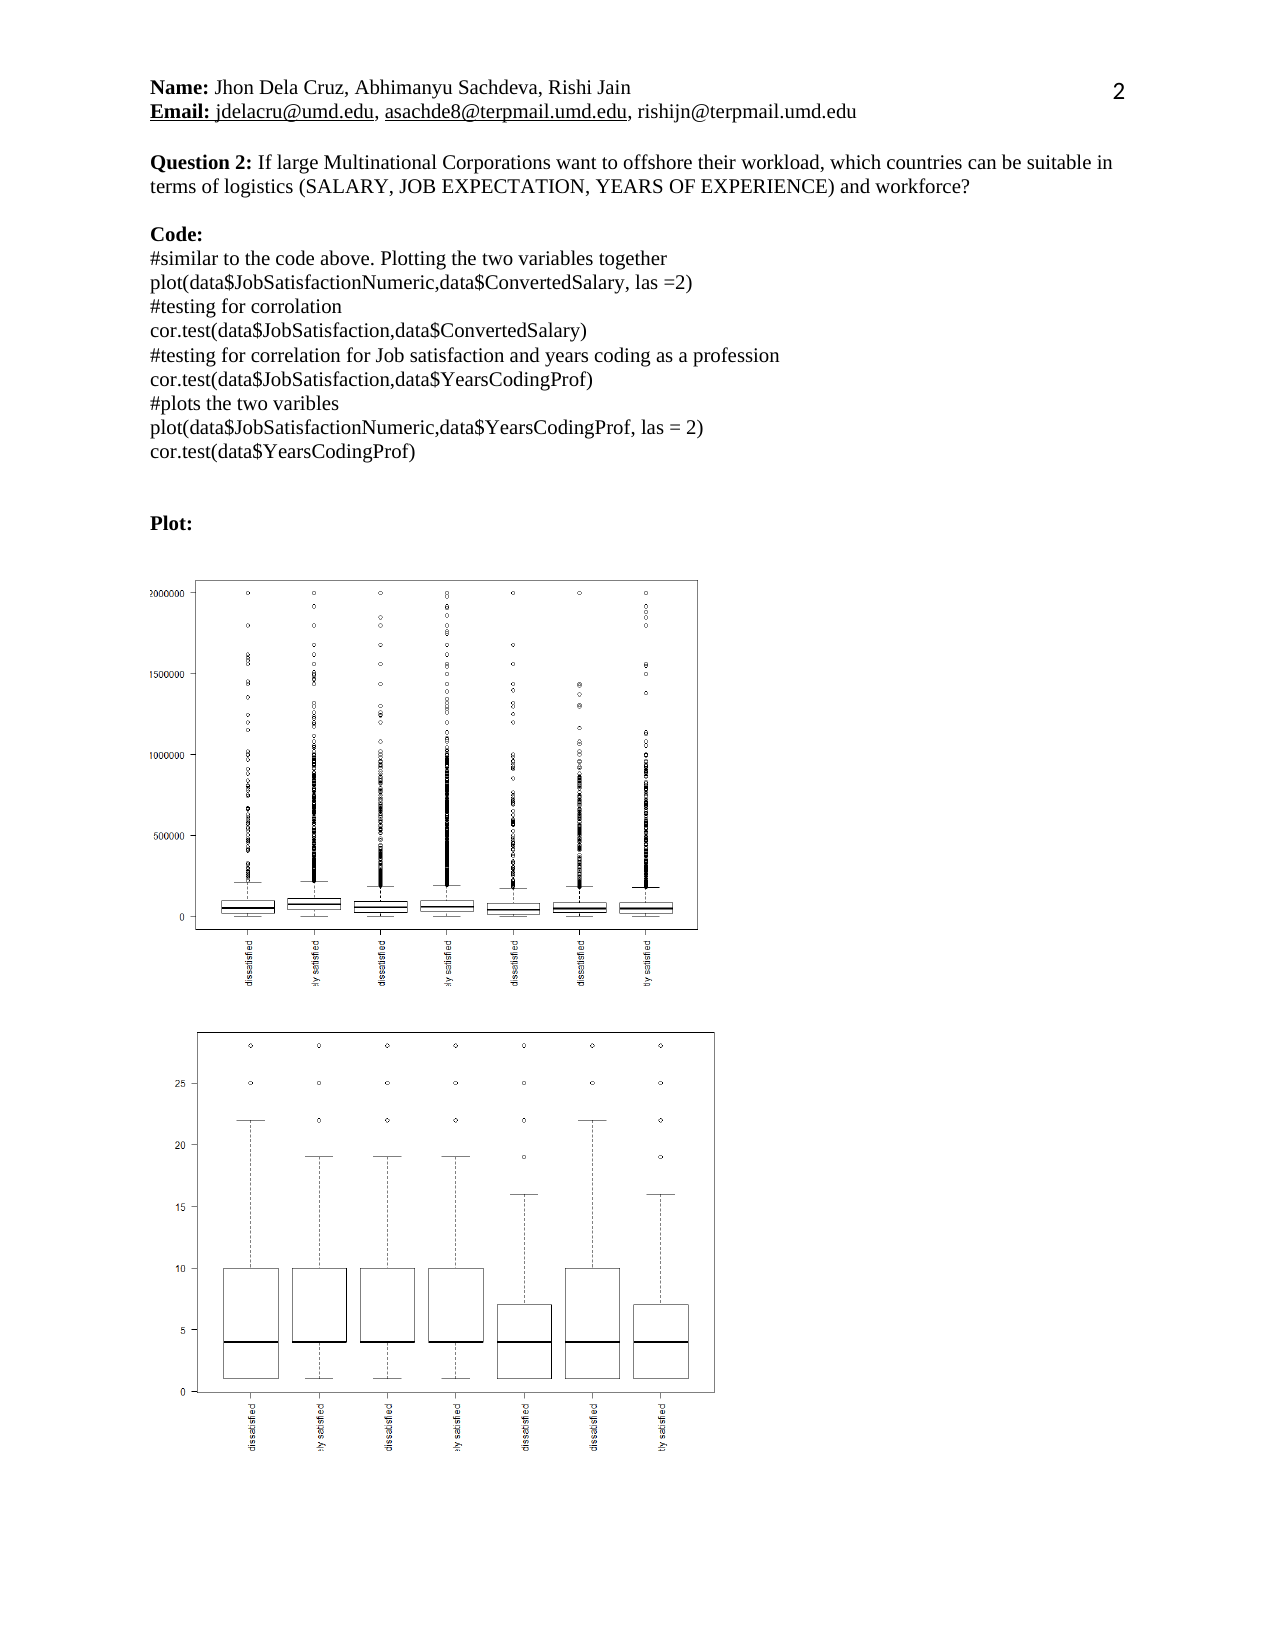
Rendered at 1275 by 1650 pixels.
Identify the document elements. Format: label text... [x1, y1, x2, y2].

text cor.test(data$JobSatisfaction,data$ConvertedSalary) [150, 318, 1125, 342]
text #similar to the code above. Plotting the two variables together [150, 246, 1125, 270]
text plot(data$JobSatisfactionNumeric,data$ConvertedSalary, las =2) [150, 270, 1125, 294]
text Plot: [150, 511, 1125, 535]
text cor.test(data$YearsCodingProf) [150, 439, 1125, 463]
picture [150, 535, 738, 1451]
text #testing for corrolation [150, 294, 1125, 318]
text #plots the two varibles [150, 391, 1125, 415]
text #testing for correlation for Job satisfaction and years coding as a profession [150, 342, 1125, 367]
text plot(data$JobSatisfactionNumeric,data$YearsCodingProf, las = 2) [150, 415, 1125, 439]
text cor.test(data$JobSatisfaction,data$YearsCodingProf) [150, 367, 1125, 391]
text Code: [150, 222, 1125, 246]
text Question 2: If large Multinational Corporations want to offshore their workload, which countries can be suitable in terms of logistics (SALARY, JOB EXPECTATION, YEARS OF EXPERIENCE) and workforce? [150, 150, 1125, 198]
